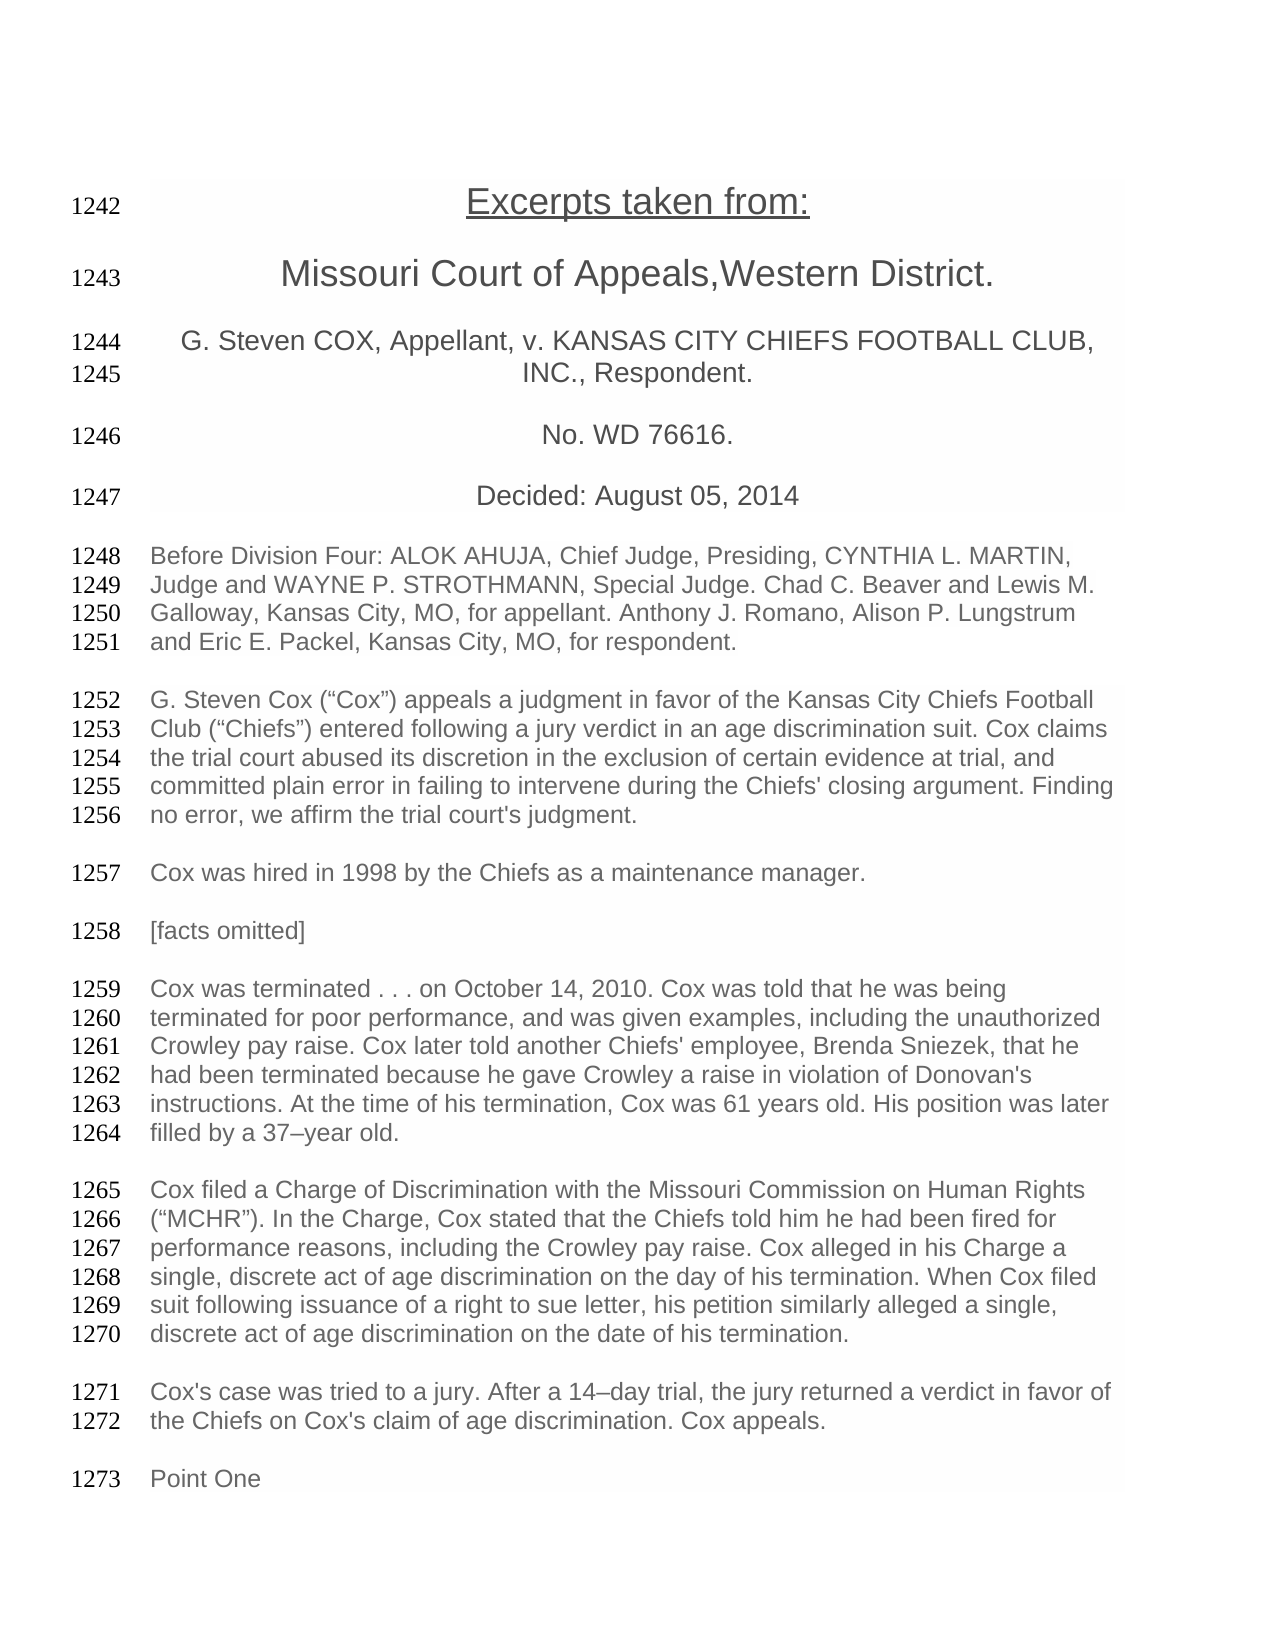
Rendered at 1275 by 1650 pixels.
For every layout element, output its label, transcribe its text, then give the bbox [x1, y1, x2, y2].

text G. Steven Cox (“Cox”) appeals a judgment in favor of the Kansas City Chiefs Football Club (“Chiefs”) entered following a jury verdict in an age discrimination suit. Cox claims the trial court abused its discretion in the exclusion of certain evidence at trial, and committed plain error in failing to intervene during the Chiefs' closing argument. Finding no error, we affirm the trial court's judgment. [150, 685, 1125, 829]
text No. WD 76616. [150, 418, 1125, 450]
text Cox's case was tried to a jury. After a 14–day trial, the jury returned a verdict in favor of the Chiefs on Cox's claim of age discrimination. Cox appeals. [150, 1377, 1125, 1434]
text [facts omitted] [150, 916, 1125, 944]
text G. Steven COX, Appellant, v. KANSAS CITY CHIEFS FOOTBALL CLUB, INC., Respondent. [150, 324, 1125, 388]
text Cox filed a Charge of Discrimination with the Missouri Commission on Human Rights (“MCHR”). In the Charge, Cox stated that the Chiefs told him he had been fired for performance reasons, including the Crowley pay raise. Cox alleged in his Charge a single, discrete act of age discrimination on the day of his termination. When Cox filed suit following issuance of a right to sue letter, his petition similarly alleged a single, discrete act of age discrimination on the date of his termination. [150, 1175, 1125, 1348]
text Cox was terminated . . . on October 14, 2010. Cox was told that he was being terminated for poor performance, and was given examples, including the unauthorized Crowley pay raise. Cox later told another Chiefs' employee, Brenda Sniezek, that he had been terminated because he gave Crowley a raise in violation of Donovan's instructions. At the time of his termination, Cox was 61 years old. His position was later filled by a 37–year old. [150, 974, 1125, 1146]
text Cox was hired in 1998 by the Chiefs as a maintenance manager. [150, 858, 1125, 887]
text Decided: August 05, 2014 [150, 479, 1125, 512]
text Before Division Four: ALOK AHUJA, Chief Judge, Presiding, CYNTHIA L. MARTIN, Judge and WAYNE P. STROTHMANN, Special Judge. Chad C. Beaver and Lewis M. Galloway, Kansas City, MO, for appellant. Anthony J. Romano, Alison P. Lungstrum and Eric E. Packel, Kansas City, MO, for respondent. [150, 541, 1125, 656]
text Point One [150, 1464, 1125, 1492]
text Excerpts taken from: [150, 179, 1125, 222]
text Missouri Court of Appeals,Western District. [150, 251, 1125, 294]
